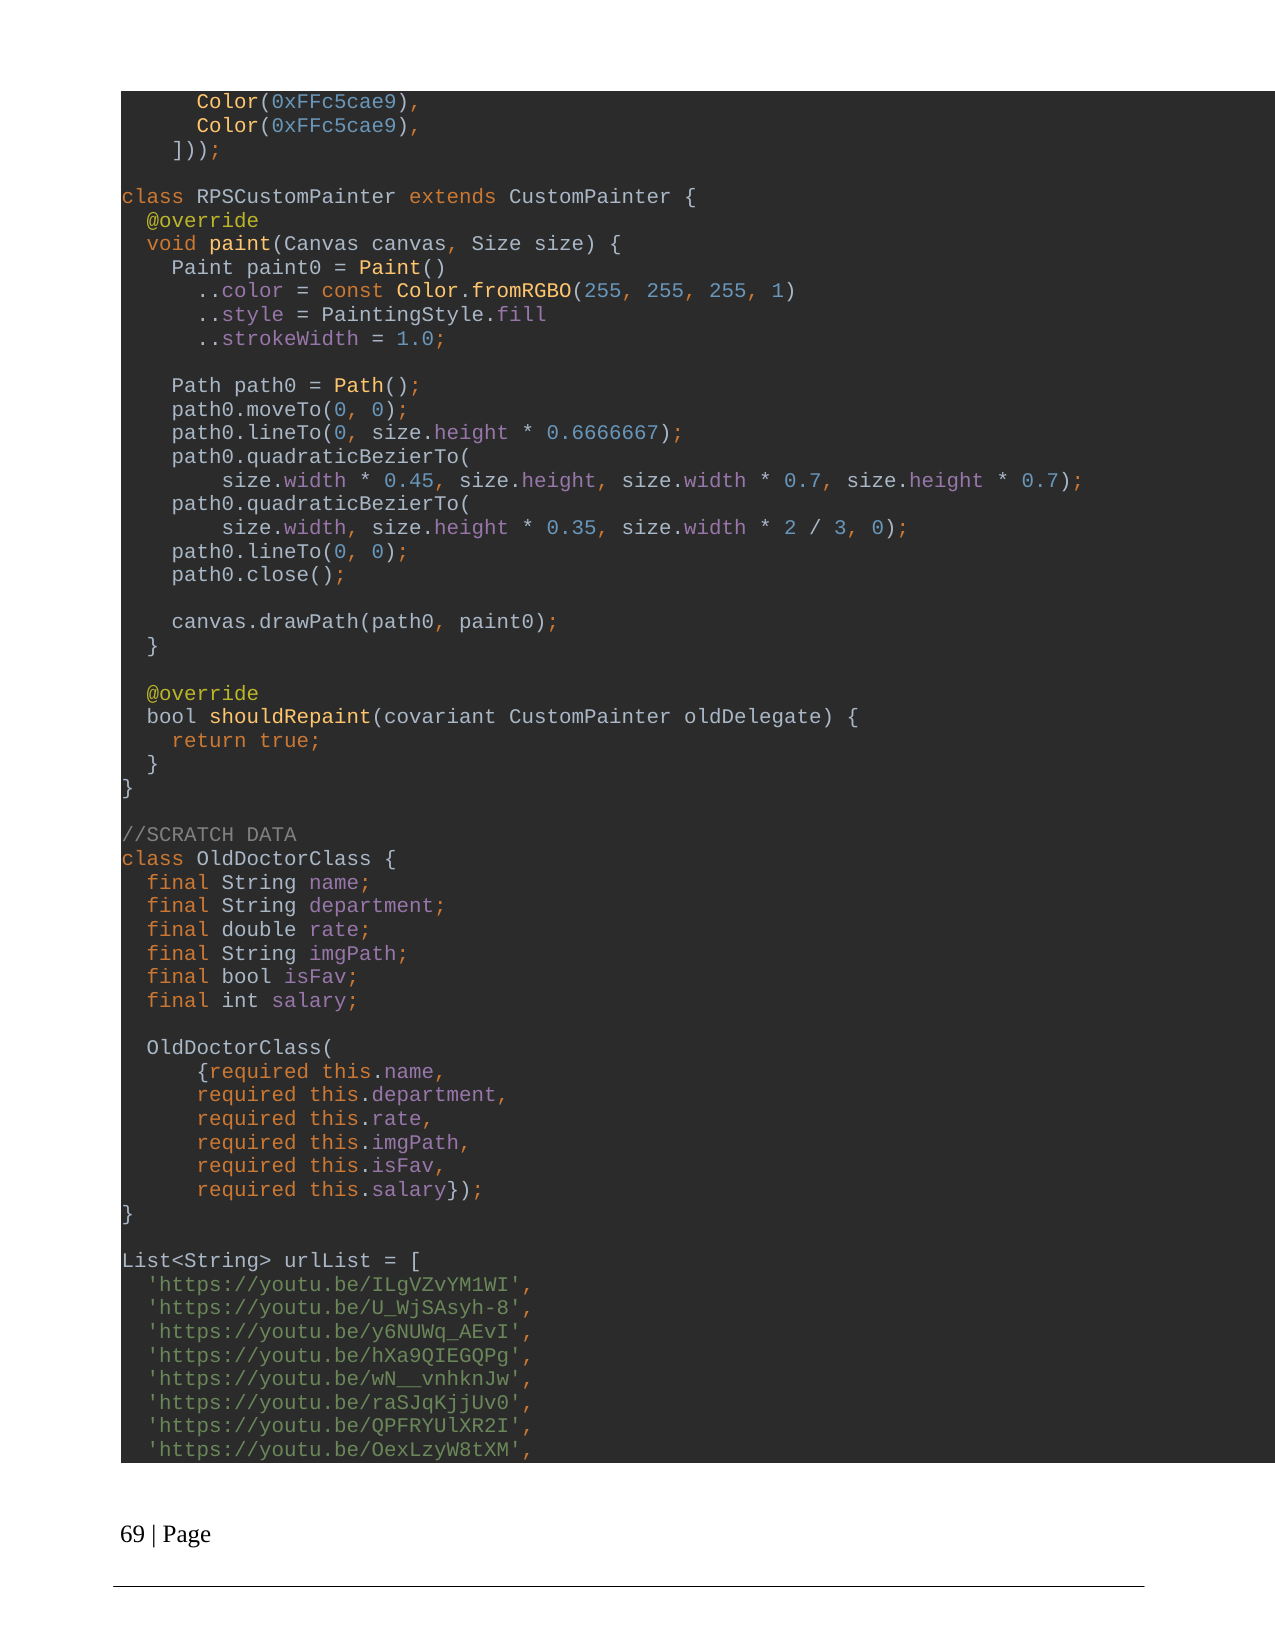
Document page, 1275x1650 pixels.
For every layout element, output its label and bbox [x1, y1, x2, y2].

text [121, 91, 1275, 1463]
